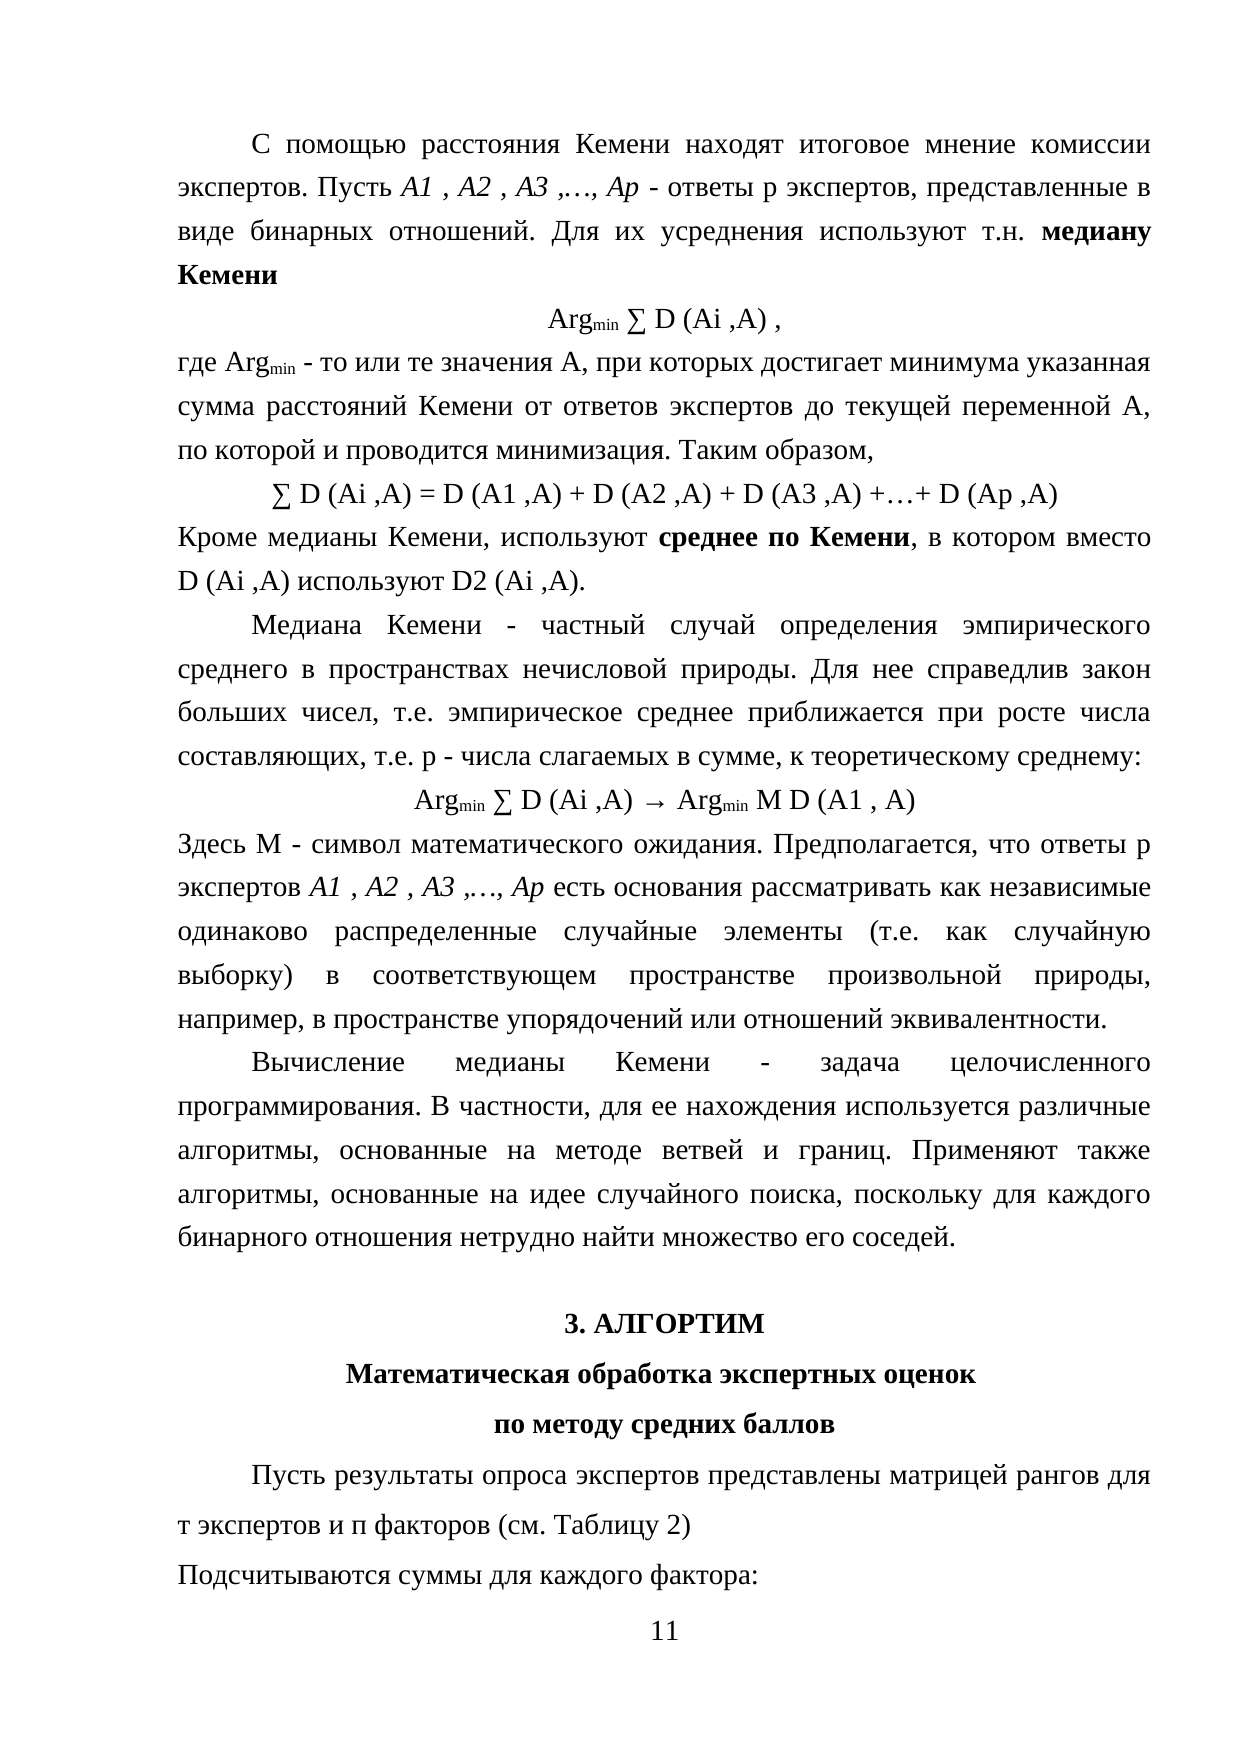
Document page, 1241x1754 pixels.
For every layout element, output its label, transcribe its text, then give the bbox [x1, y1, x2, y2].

text Математическая обработка экспертных оценок по методу средних баллов [177, 1356, 1152, 1440]
text 3. АЛГОРТИМ [177, 1306, 1152, 1339]
text Пусть результаты опроса экспертов представлены матрицей рангов для т экспертов и п факторов (см. Таблицу 2) [177, 1457, 1152, 1541]
text С помощью расстояния Кемени находят итоговое мнение комиссии экспертов. Пусть А1 , А2 , А3 ,…, Ар - ответы р экспертов, представленные в виде бинарных отношений. Для их усреднения используют т.н. медиану Кемени [177, 118, 1152, 293]
text Argmin ∑ D (Ai ,A) , [177, 293, 1152, 337]
text ∑ D (Ai ,A) = D (A1 ,A) + D (A2 ,A) + D (A3 ,A) +…+ D (Aр ,A) [177, 468, 1152, 512]
text Медиана Кемени - частный случай определения эмпирического среднего в пространствах нечисловой природы. Для нее справедлив закон больших чисел, т.е. эмпирическое среднее приближается при росте числа составляющих, т.е. р - числа слагаемых в сумме, к теоретическому среднему: [177, 599, 1152, 774]
text Подсчитываются суммы для каждого фактора: [177, 1557, 1152, 1591]
text Здесь М - символ математического ожидания. Предполагается, что ответы р экспертов А1 , А2 , А3 ,…, Ар есть основания рассматривать как независимые одинаково распределенные случайные элементы (т.е. как случайную выборку) в соответствующем пространстве произвольной природы, например, в пространстве упорядочений или отношений эквивалентности. [177, 818, 1152, 1037]
text Вычисление медианы Кемени - задача целочисленного программирования. В частности, для ее нахождения используется различные алгоритмы, основанные на методе ветвей и границ. Применяют также алгоритмы, основанные на идее случайного поиска, поскольку для каждого бинарного отношения нетрудно найти множество его соседей. [177, 1037, 1152, 1256]
text Argmin ∑ D (Ai ,A) → Argmin М D (A1 , A) [177, 774, 1152, 818]
text где Argmin - то или те значения А, при которых достигает минимума указанная сумма расстояний Кемени от ответов экспертов до текущей переменной А, по которой и проводится минимизация. Таким образом, [177, 337, 1152, 468]
text Кроме медианы Кемени, используют среднее по Кемени, в котором вместо D (Ai ,A) используют D2 (Ai ,A). [177, 512, 1152, 599]
